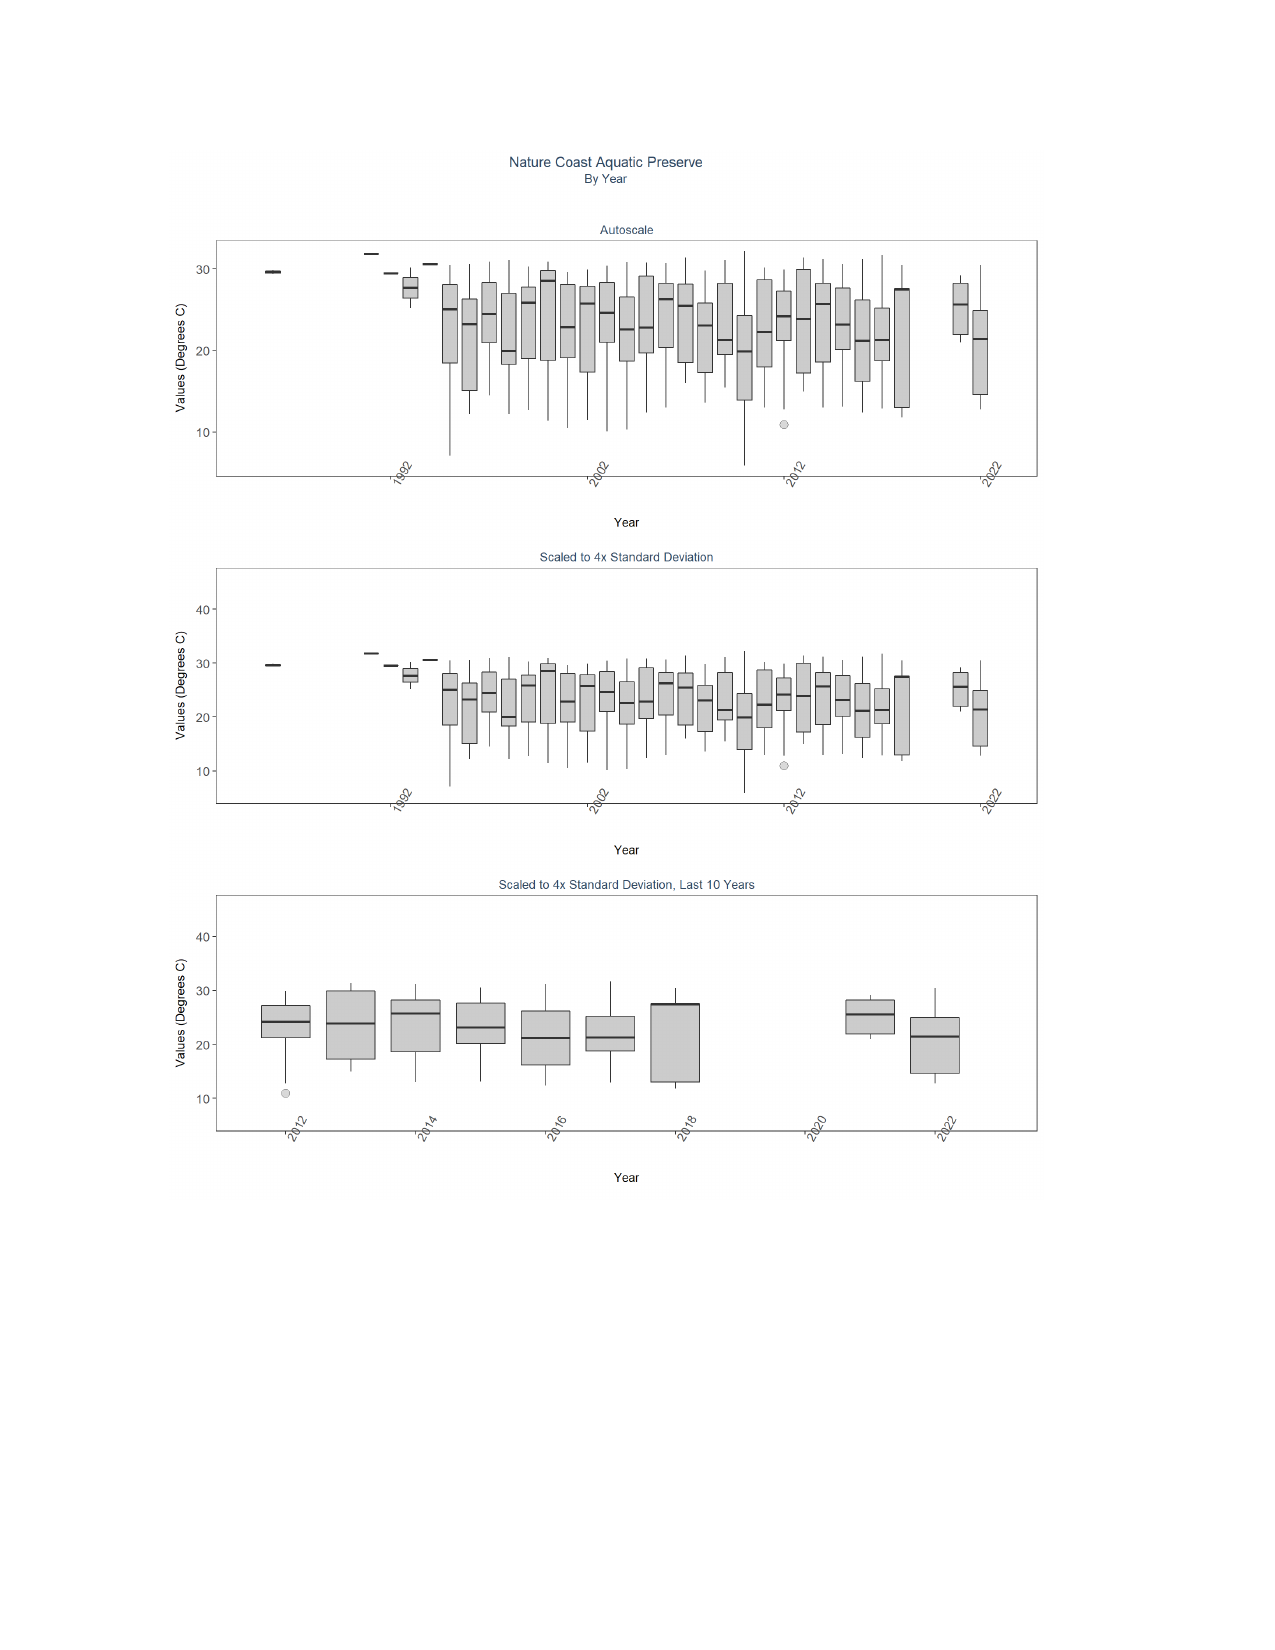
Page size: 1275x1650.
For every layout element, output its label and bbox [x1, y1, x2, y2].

picture [168, 150, 1044, 1200]
